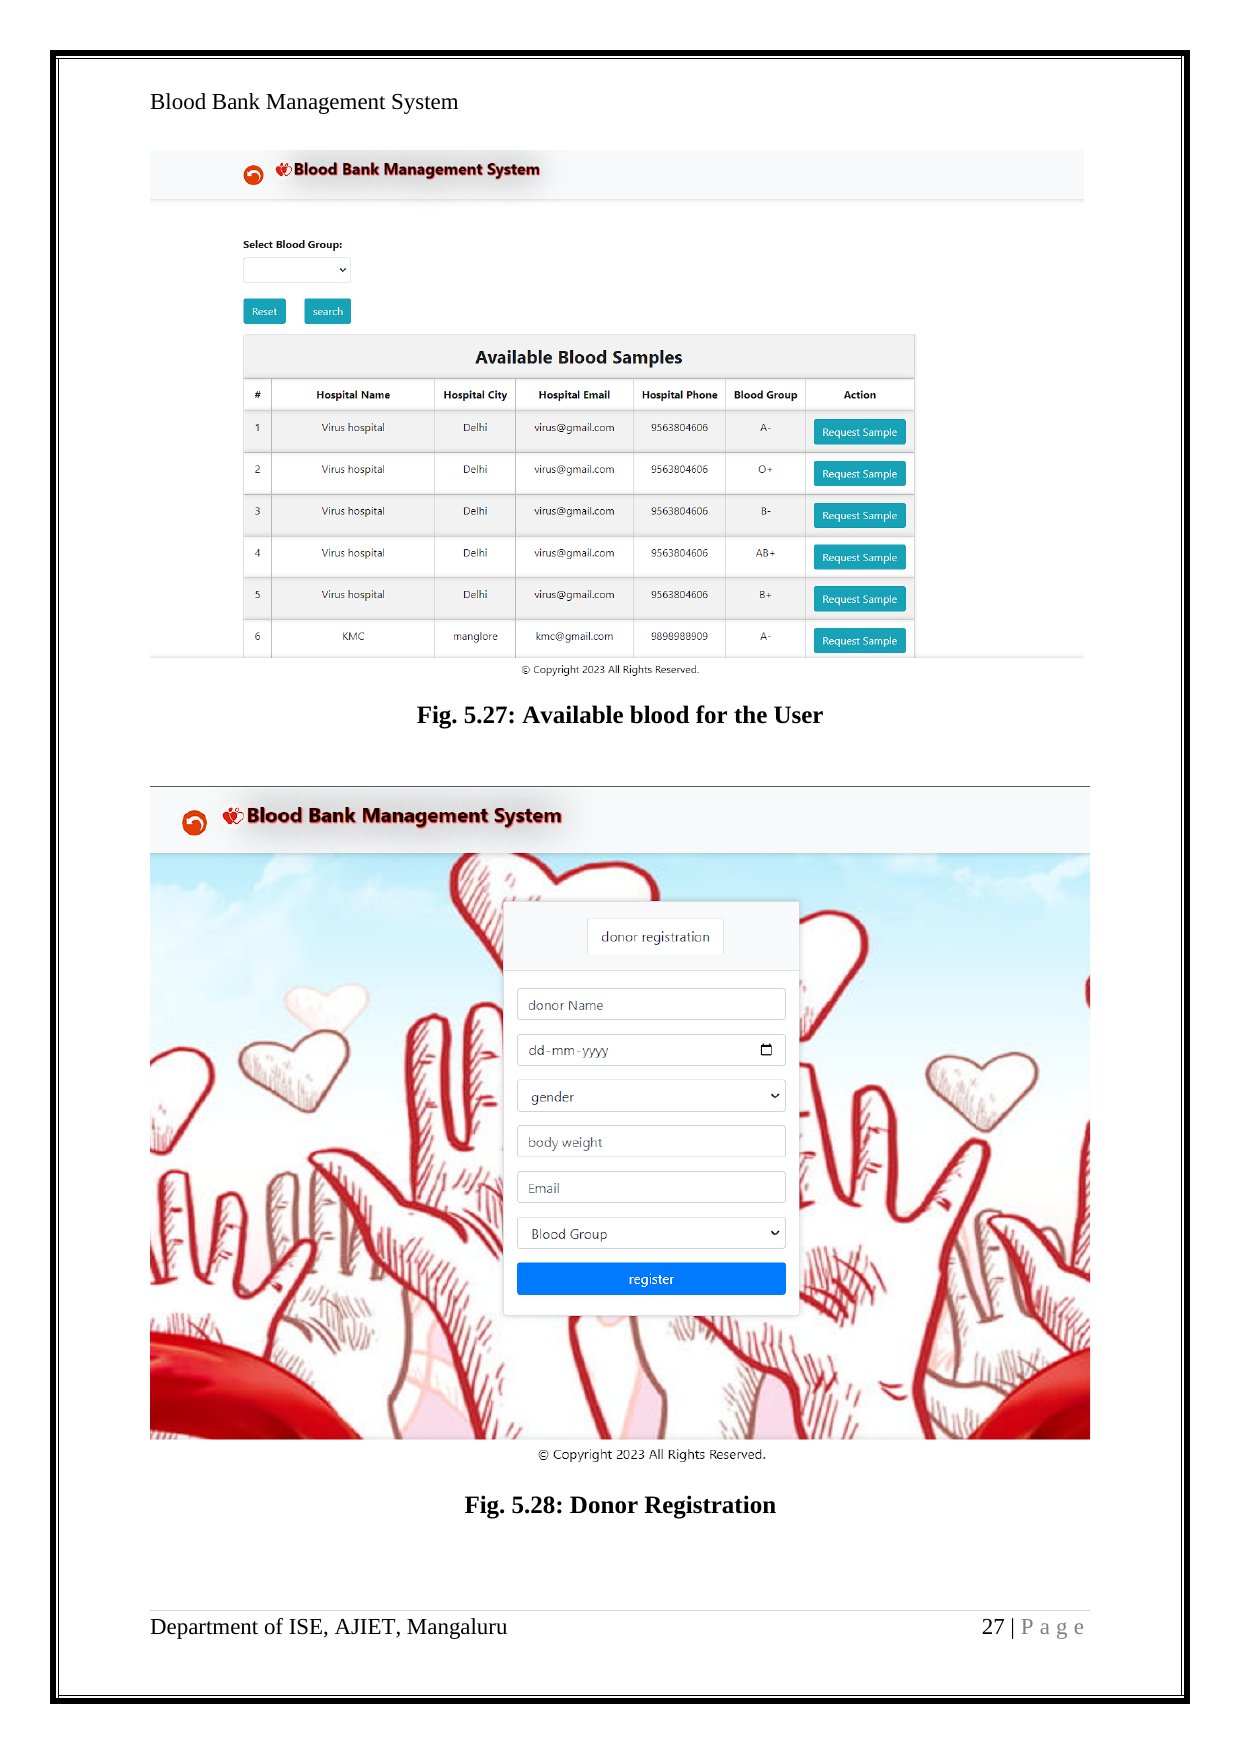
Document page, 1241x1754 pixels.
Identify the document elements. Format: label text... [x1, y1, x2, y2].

text Fig. 5.27: Available blood for the User [150, 700, 1090, 729]
picture [150, 786, 1091, 1478]
picture [150, 150, 1084, 688]
text Fig. 5.28: Donor Registration [150, 1490, 1090, 1519]
